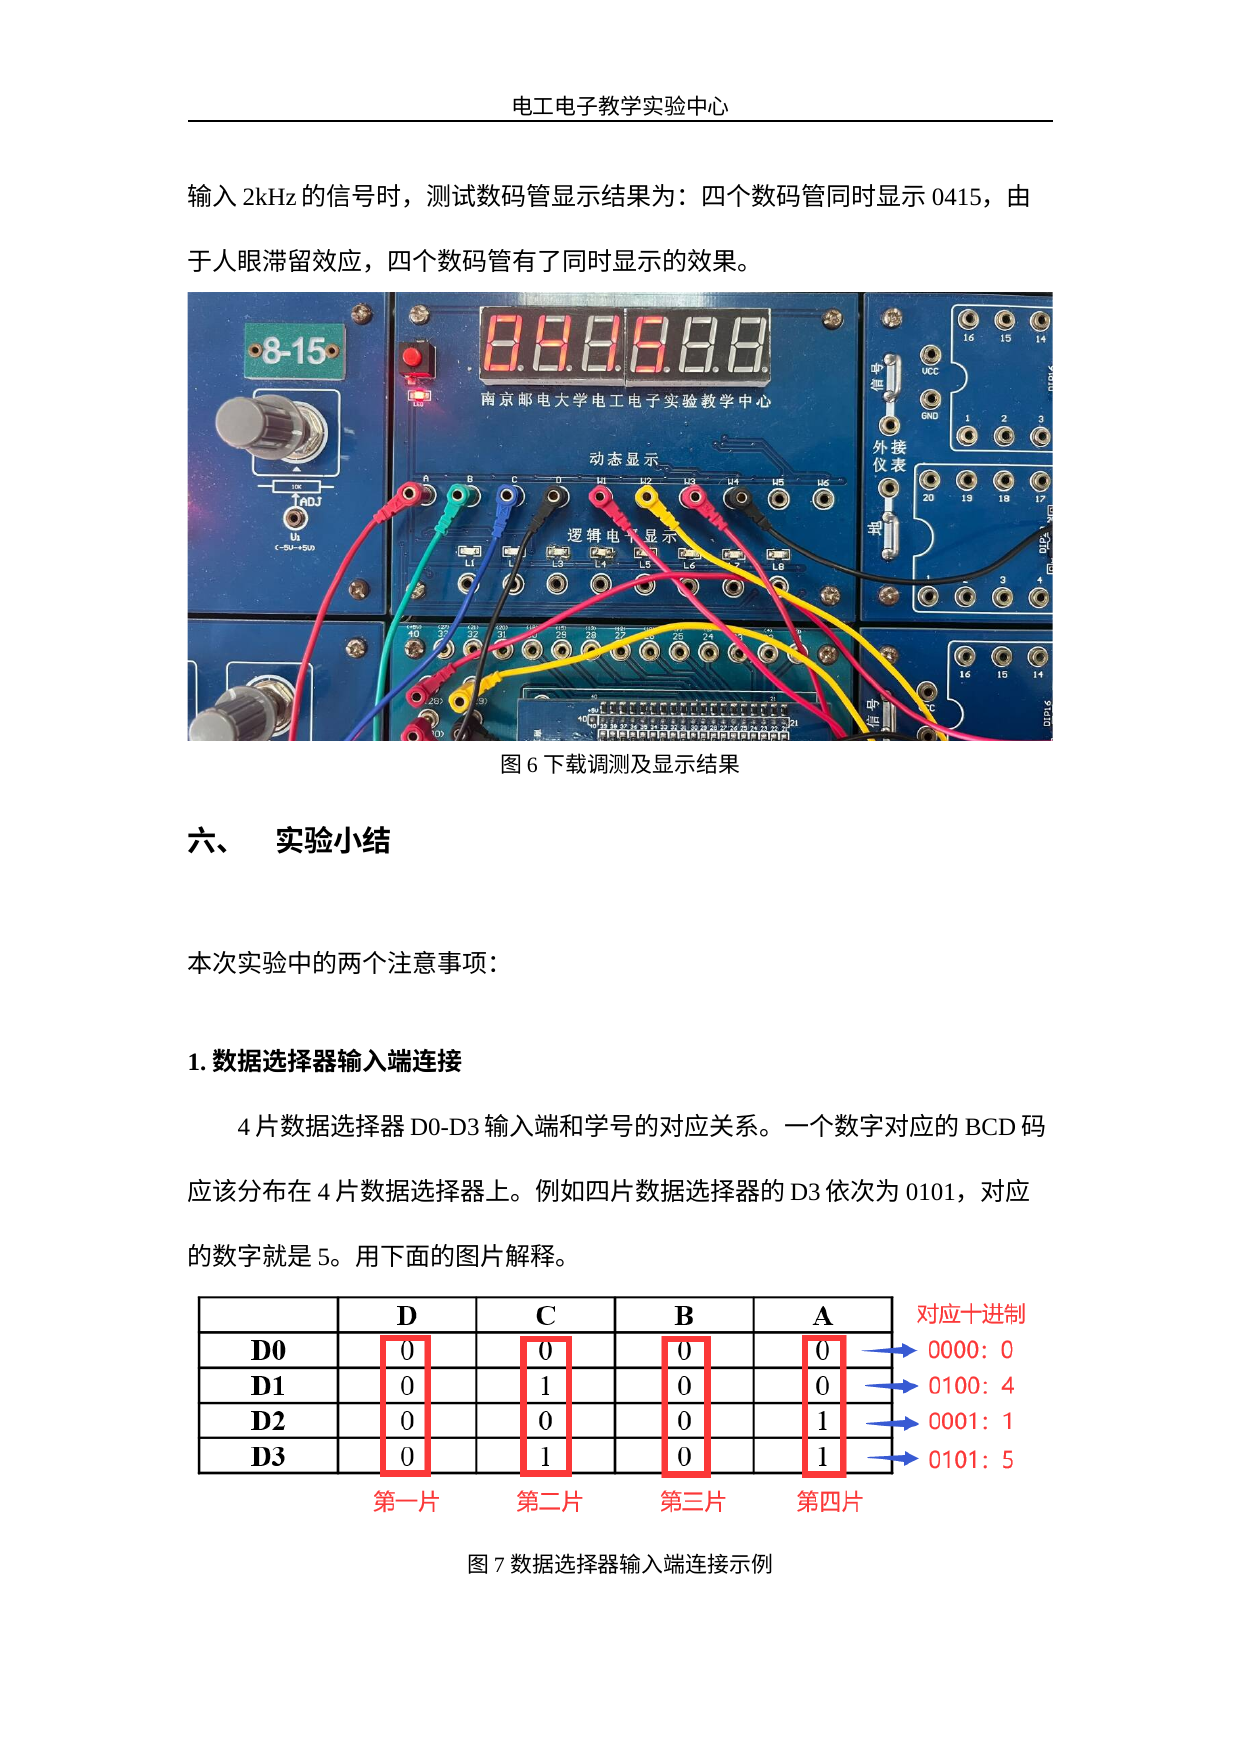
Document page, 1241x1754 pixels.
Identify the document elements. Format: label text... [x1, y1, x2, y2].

picture [187, 1287, 1053, 1534]
list 4片数据选择器D0-D3输入端和学号的对应关系。一个数字对应的BCD码应该分布在4片数据选择器上。例如四片数据选择器的D3依次为0101，对应的数字就是5。用下面的图片解释。 [187, 1092, 1053, 1287]
list 图7 数据选择器输入端连接示例 [187, 1547, 1053, 1579]
picture [187, 292, 1053, 741]
text 图6 下载调测及显示结果 [187, 747, 1053, 779]
list 本次实验中的两个注意事项： [187, 929, 1053, 994]
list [187, 162, 1053, 292]
subtitle 实验小结 [187, 807, 1053, 872]
list 1. 数据选择器输入端连接 [187, 1027, 1053, 1092]
